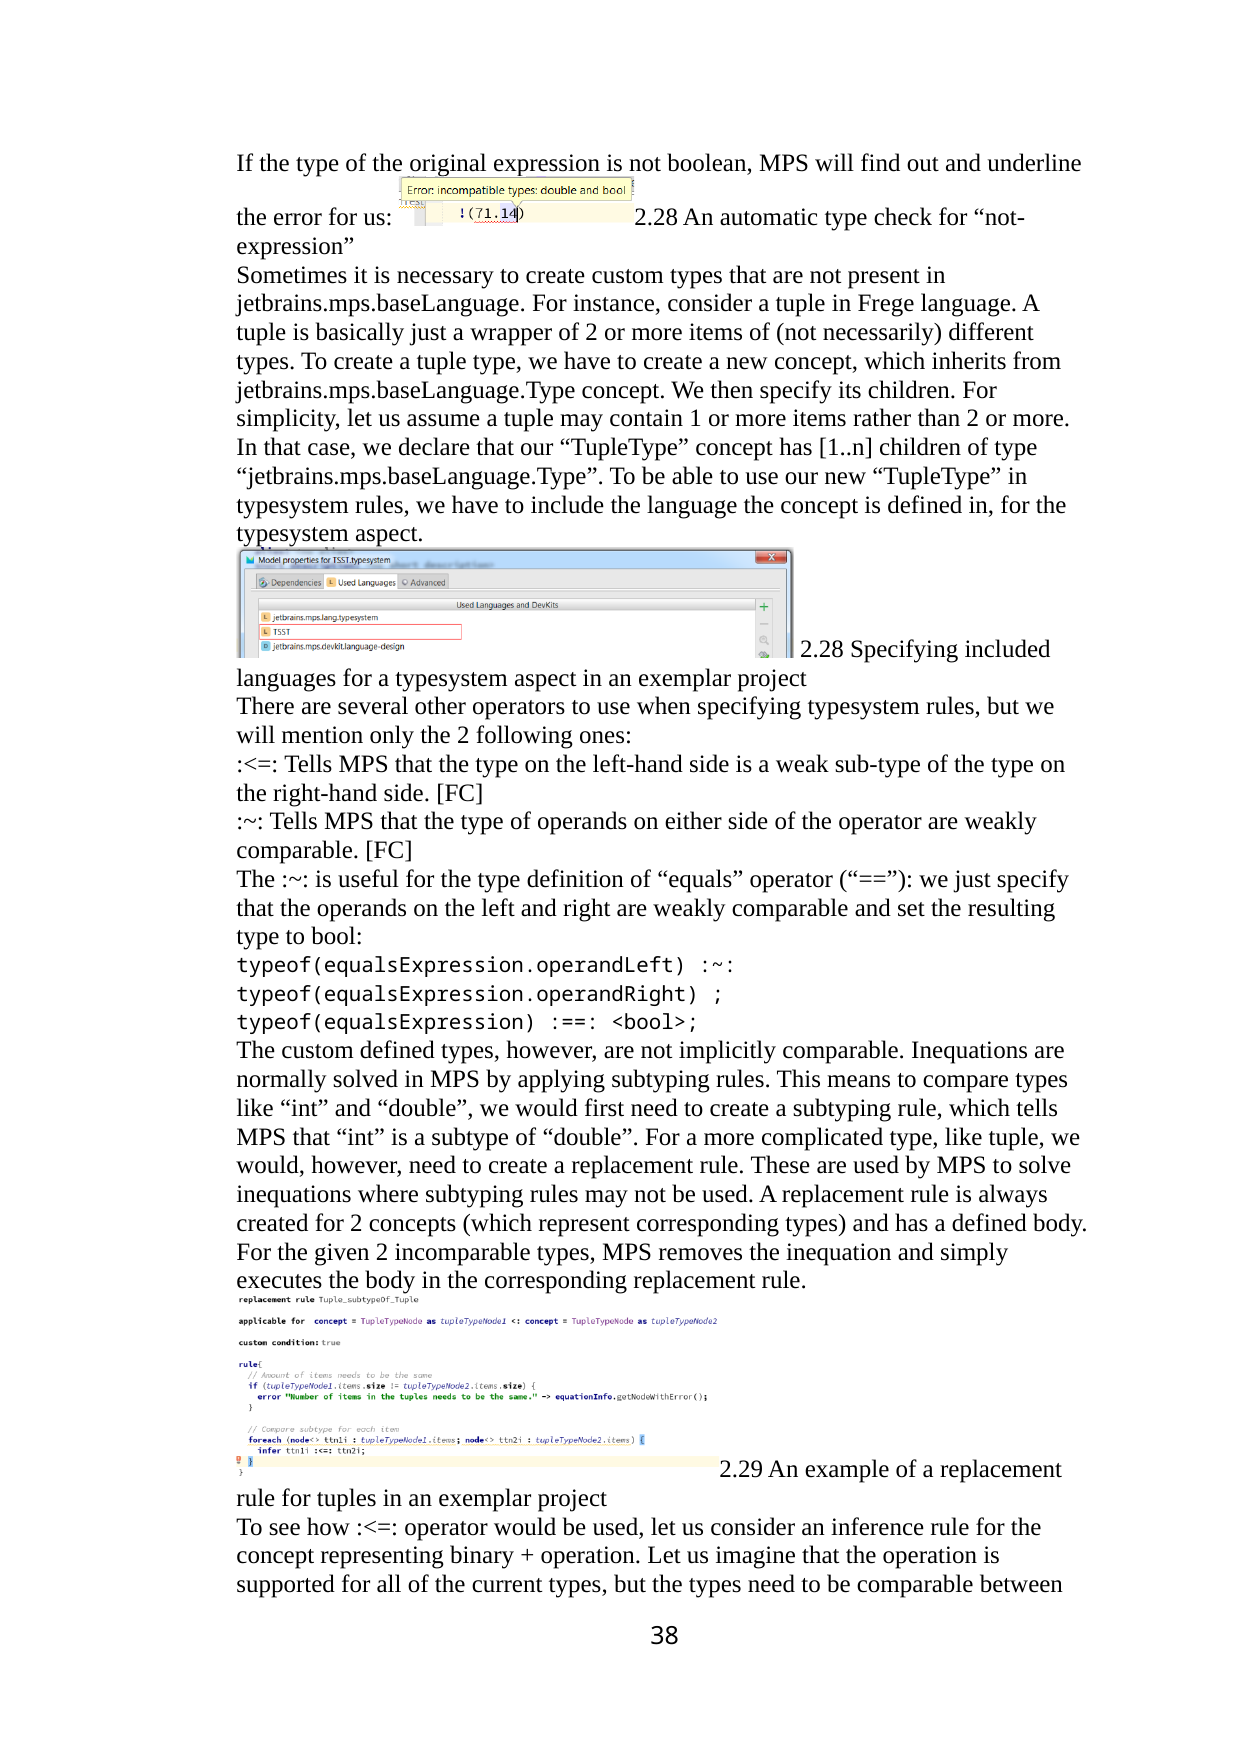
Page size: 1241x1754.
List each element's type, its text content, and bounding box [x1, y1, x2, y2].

text Sometimes it is necessary to create custom types that are not present in jetbrains.mps.baseLanguage. For instance, consider a tuple in Frege language. A tuple is basically just a wrapper of 2 or more items of (not necessarily) different types. To create a tuple type, we have to create a new concept, which inherits from jetbrains.mps.baseLanguage.Type concept. We then specify its children. For simplicity, let us assume a tuple may contain 1 or more items rather than 2 or more. In that case, we declare that our “TupleType” concept has [1..n] children of type “jetbrains.mps.baseLanguage.Type”. To be able to use our new “TupleType” in typesystem rules, we have to include the language the concept is defined in, for the typesystem aspect. [236, 260, 1092, 547]
text typeof(equalsExpression.operandLeft) :~: typeof(equalsExpression.operandRight) ; [236, 950, 1092, 1007]
text The custom defined types, however, are not implicitly comparable. Inequations are normally solved in MPS by applying subtyping rules. This means to compare types like “int” and “double”, we would first need to create a subtyping rule, which tells MPS that “int” is a subtype of “double”. For a more complicated type, like tuple, we would, however, need to create a replacement rule. These are used by MPS to solve inequations where subtyping rules may not be used. A replacement rule is always created for 2 concepts (which represent corresponding types) and has a defined body. For the given 2 incomparable types, MPS removes the inequation and simply executes the body in the corresponding replacement rule. [236, 1036, 1092, 1294]
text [236, 1512, 1092, 1598]
text If the type of the original expression is not boolean, MPS will find out and underline the error for us: 2.28 An automatic type check for “not-expression” [236, 148, 1092, 260]
text The :~: is useful for the type definition of “equals” operator (“==”): we just specify that the operands on the left and right are weakly comparable and set the resulting type to bool: [236, 864, 1092, 950]
picture [236, 1294, 720, 1478]
text :~: Tells MPS that the type of operands on either side of the operator are weakly comparable. [FC] [236, 806, 1092, 864]
picture [236, 547, 794, 658]
picture [398, 176, 635, 226]
text typeof(equalsExpression) :==: <bool>; [236, 1007, 1092, 1036]
text There are several other operators to use when specifying typesystem rules, but we will mention only the 2 following ones: [236, 691, 1092, 749]
text :<=: Tells MPS that the type on the left-hand side is a weak sub-type of the type on the right-hand side. [FC] [236, 749, 1092, 806]
